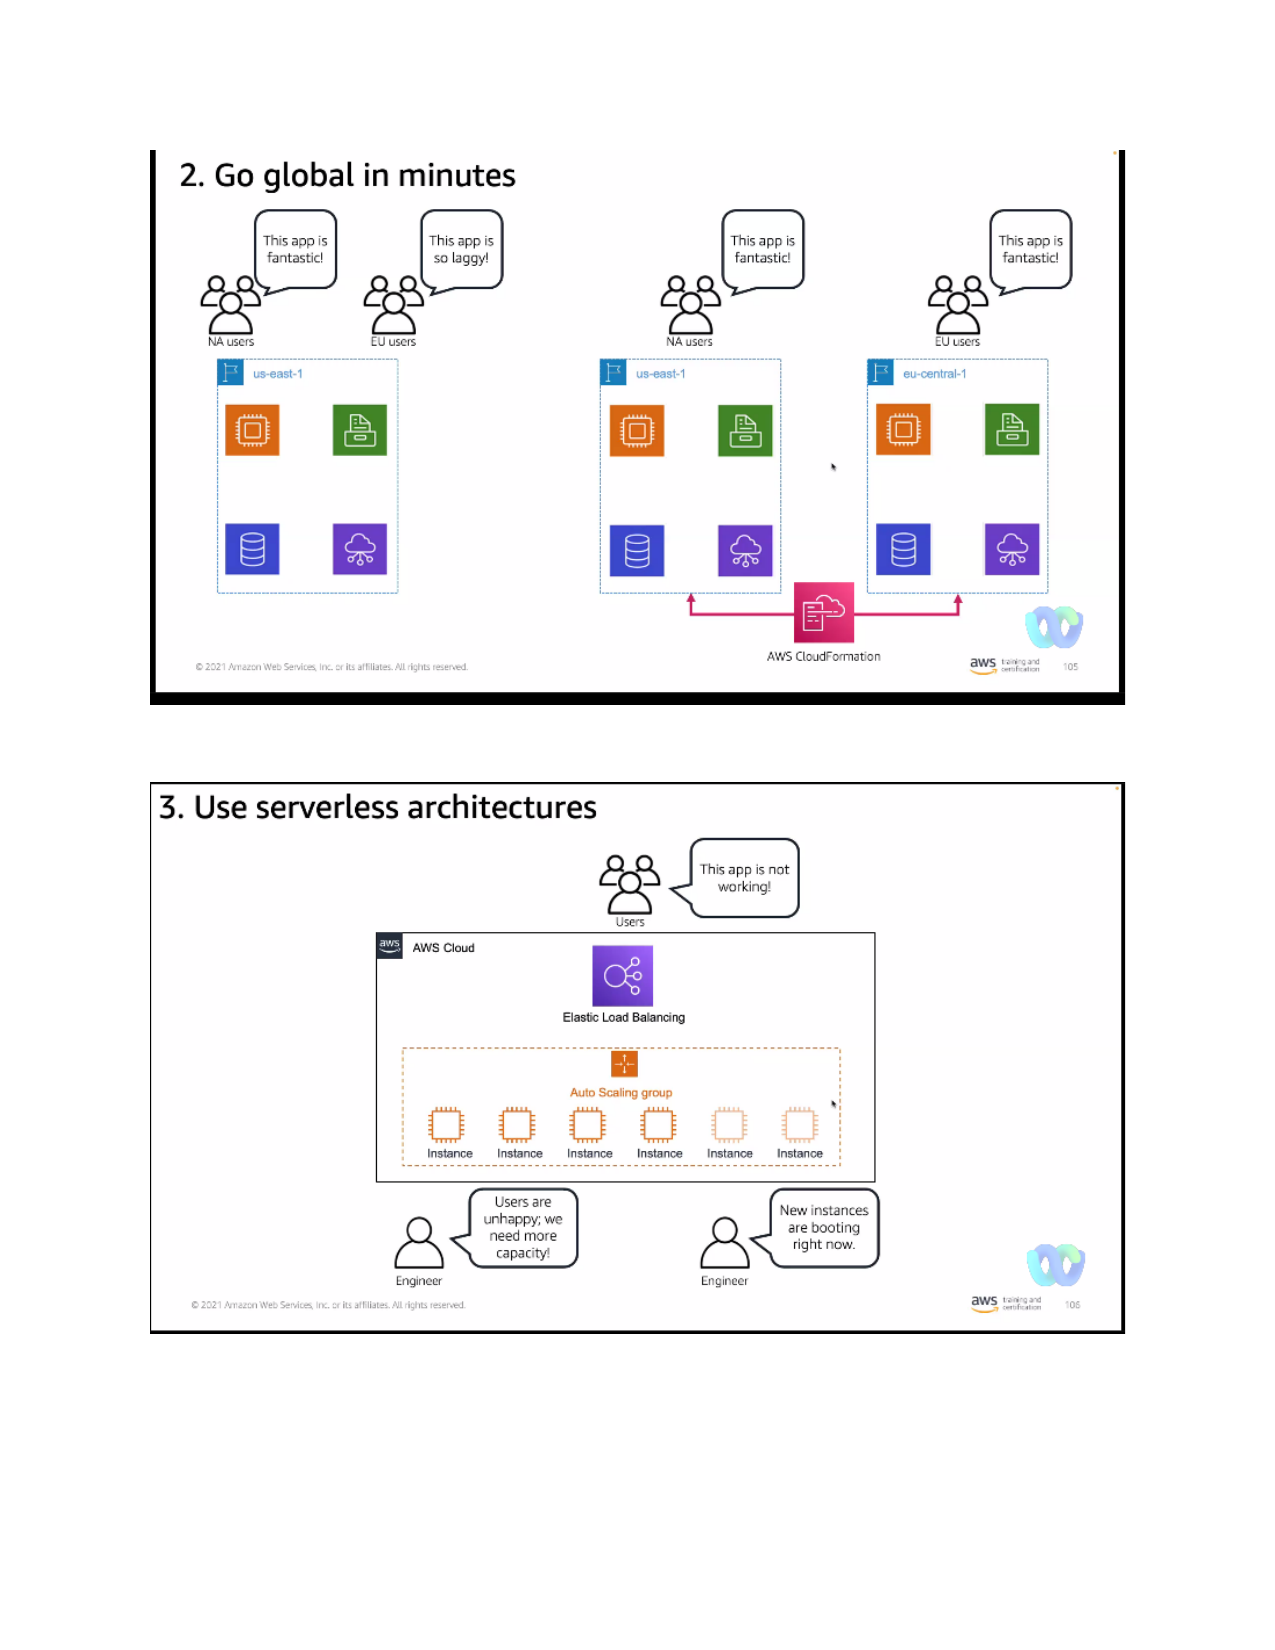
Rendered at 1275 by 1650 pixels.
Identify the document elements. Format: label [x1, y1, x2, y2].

picture [150, 782, 1125, 1334]
picture [150, 150, 1125, 705]
